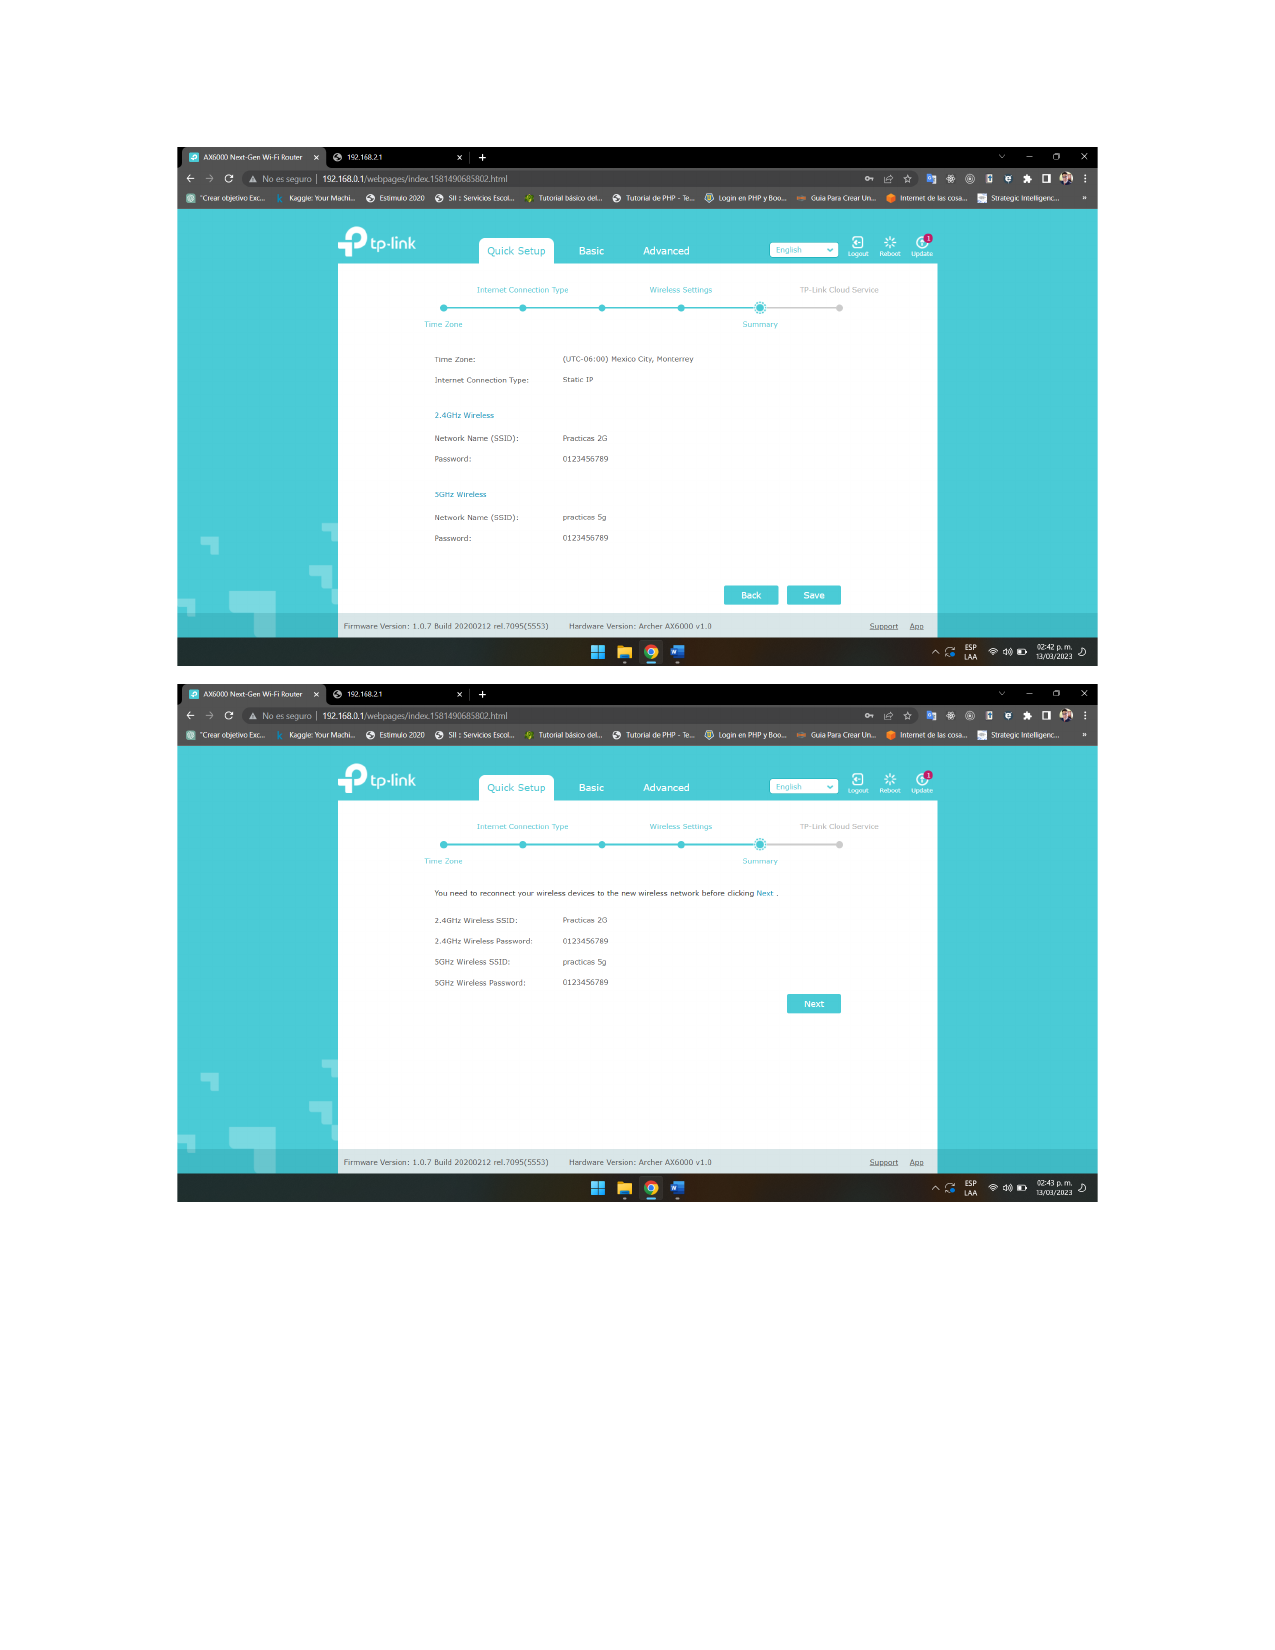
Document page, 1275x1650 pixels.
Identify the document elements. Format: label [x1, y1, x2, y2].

picture [177, 684, 1098, 1202]
picture [177, 147, 1098, 666]
